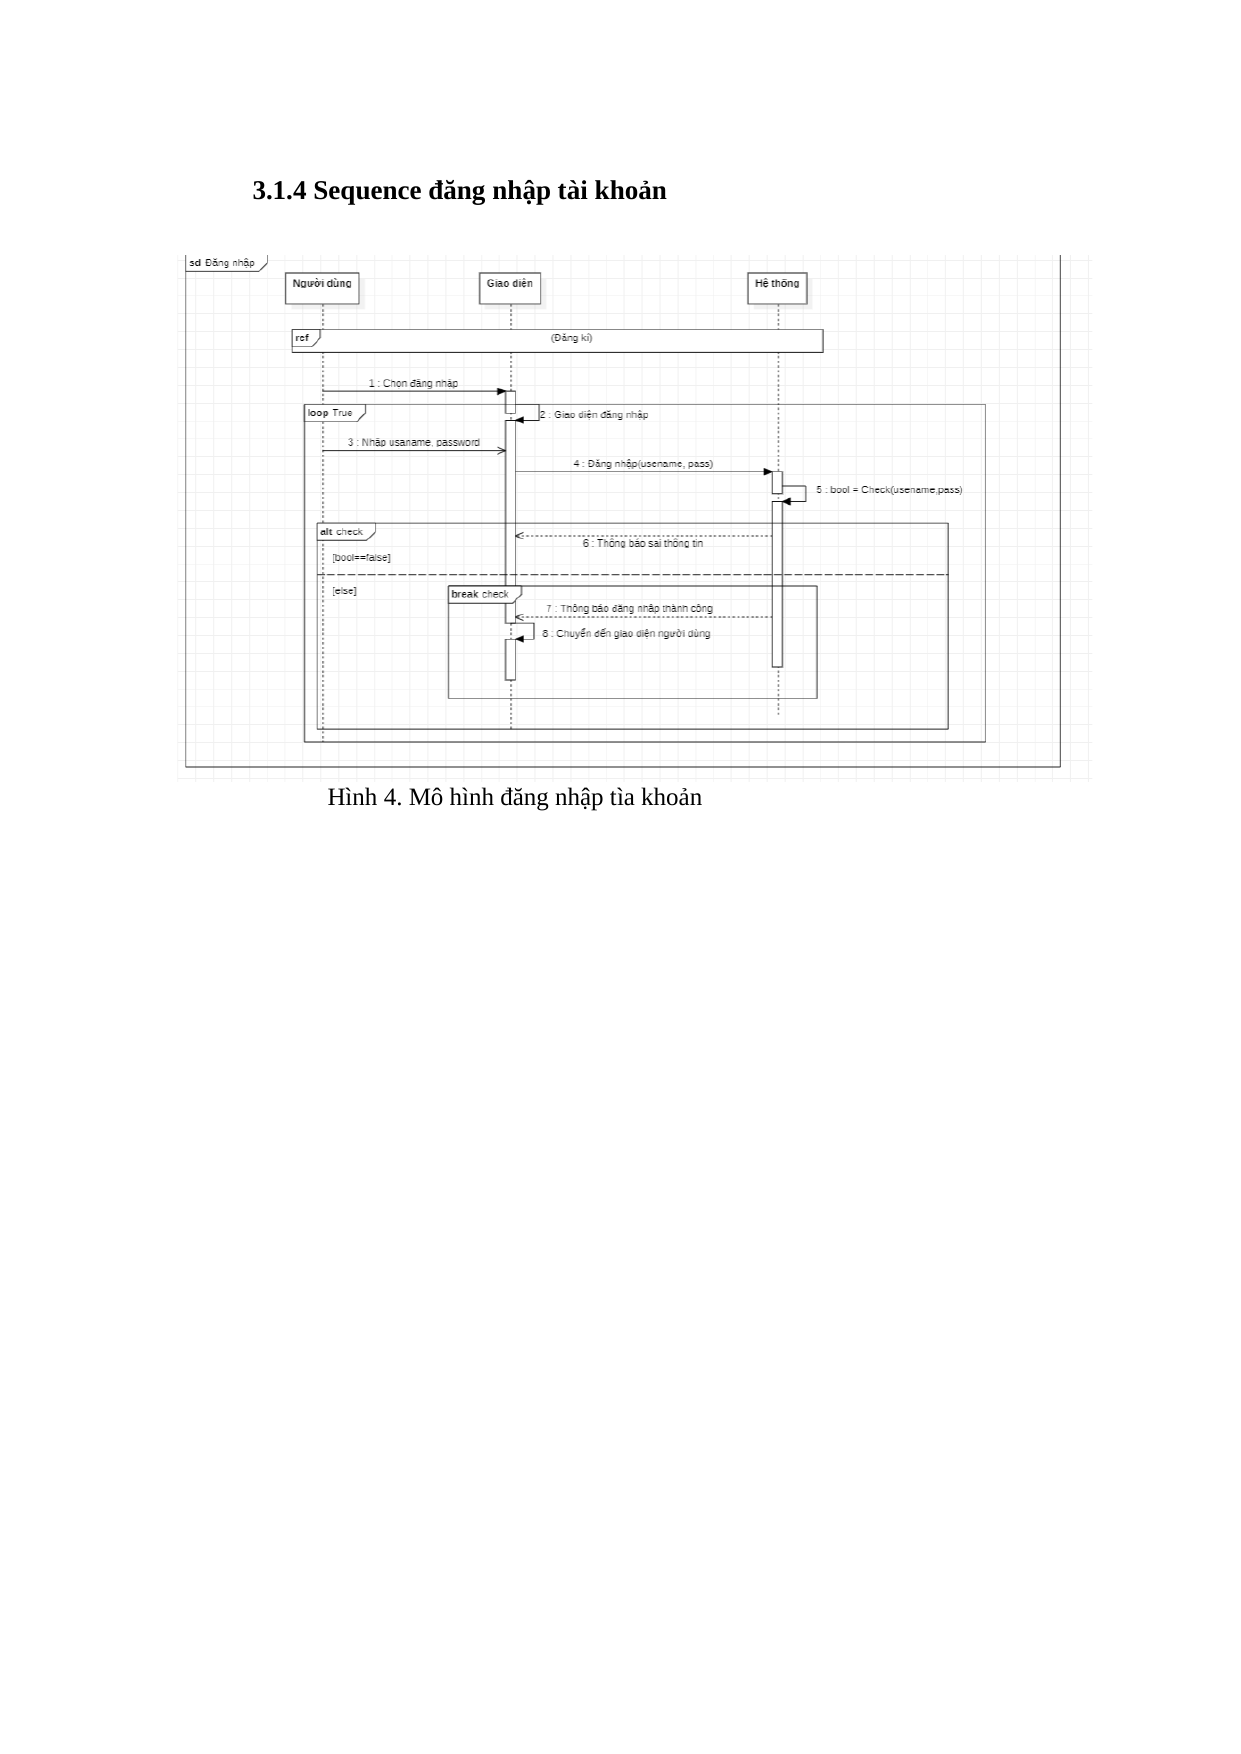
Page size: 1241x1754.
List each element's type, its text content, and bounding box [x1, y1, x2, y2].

subtitle 3.1.4 Sequence đăng nhập tài khoản [252, 174, 1122, 205]
text Hình 4. Mô hình đăng nhập tìa khoản [177, 782, 1122, 810]
picture [177, 255, 1093, 782]
